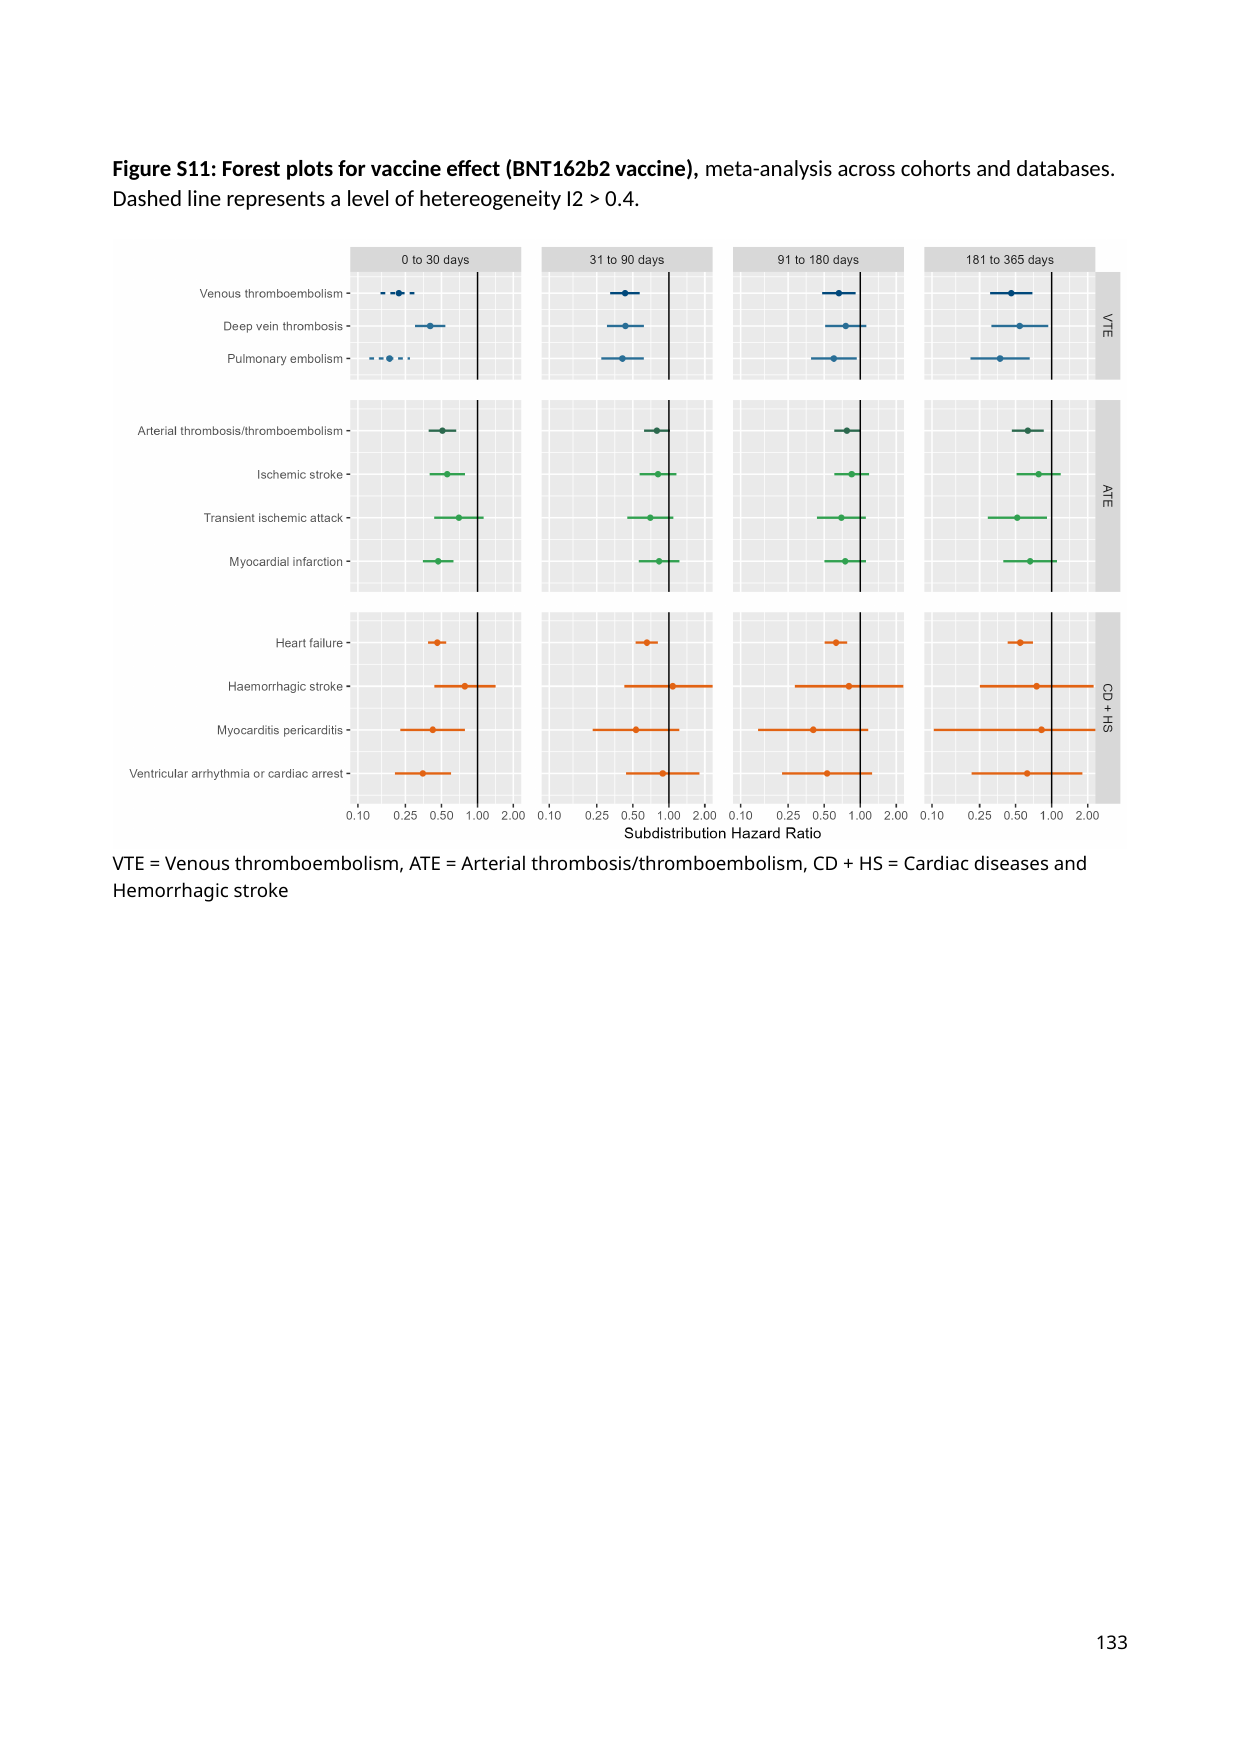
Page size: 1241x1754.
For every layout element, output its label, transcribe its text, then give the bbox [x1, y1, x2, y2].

subtitle Figure S11: Forest plots for vaccine effect (BNT162b2 vaccine), meta-analysis across cohorts and databases. Dashed line represents a level of hetereogeneity I2 > 0.4. [112, 154, 1128, 212]
text VTE = Venous thromboembolism, ATE = Arterial thrombosis/thromboembolism, CD + HS = Cardiac diseases and Hemorrhagic stroke [112, 849, 1128, 903]
picture [112, 239, 1128, 849]
